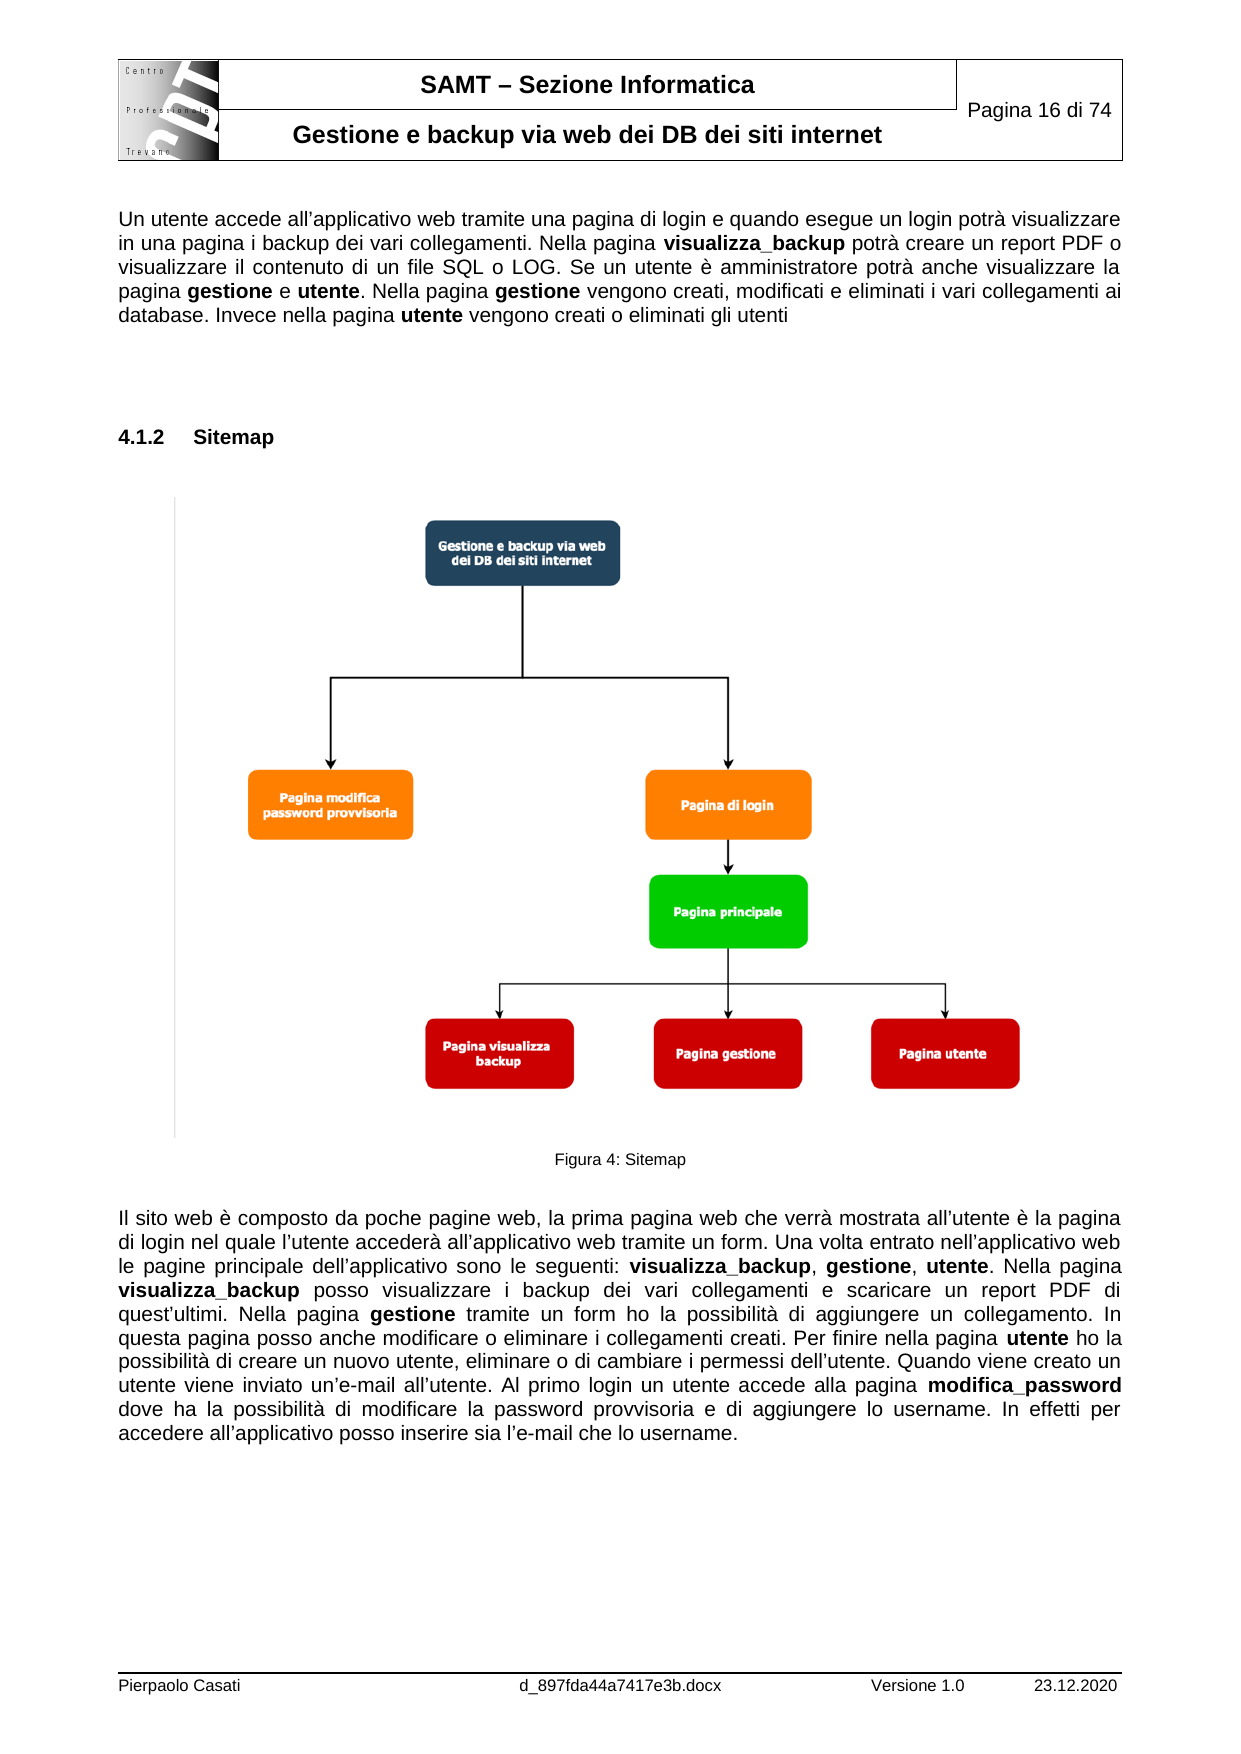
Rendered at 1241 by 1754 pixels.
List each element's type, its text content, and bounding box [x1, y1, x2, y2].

text Un utente accede all’applicativo web tramite una pagina di login e quando esegue un login potrà visualizzare in una pagina i backup dei vari collegamenti. Nella pagina visualizza_backup potrà creare un report PDF o visualizzare il contenuto di un file SQL o LOG. Se un utente è amministratore potrà anche visualizzare la pagina gestione e utente. Nella pagina gestione vengono creati, modificati e eliminati i vari collegamenti ai database. Invece nella pagina utente vengono creati o eliminati gli utenti [118, 207, 1122, 327]
picture [118, 60, 219, 160]
text Figura 4: Sitemap [118, 1150, 1122, 1169]
text Il sito web è composto da poche pagine web, la prima pagina web che verrà mostrata all’utente è la pagina di login nel quale l’utente accederà all’applicativo web tramite un form. Una volta entrato nell’applicativo web le pagine principale dell’applicativo sono le seguenti: visualizza_backup, gestione, utente. Nella pagina visualizza_backup posso visualizzare i backup dei vari collegamenti e scaricare un report PDF di quest’ultimi. Nella pagina gestione tramite un form ho la possibilità di aggiungere un collegamento. In questa pagina posso anche modificare o eliminare i collegamenti creati. Per finire nella pagina utente ho la possibilità di creare un nuovo utente, eliminare o di cambiare i permessi dell’utente. Quando viene creato un utente viene inviato un’e-mail all’utente. Al primo login un utente accede alla pagina modifica_password dove ha la possibilità di modificare la password provvisoria e di aggiungere lo username. In effetti per accedere all’applicativo posso inserire sia l’e-mail che lo username. [118, 1206, 1122, 1445]
picture [174, 497, 1067, 1138]
subtitle Sitemap [118, 424, 1122, 448]
